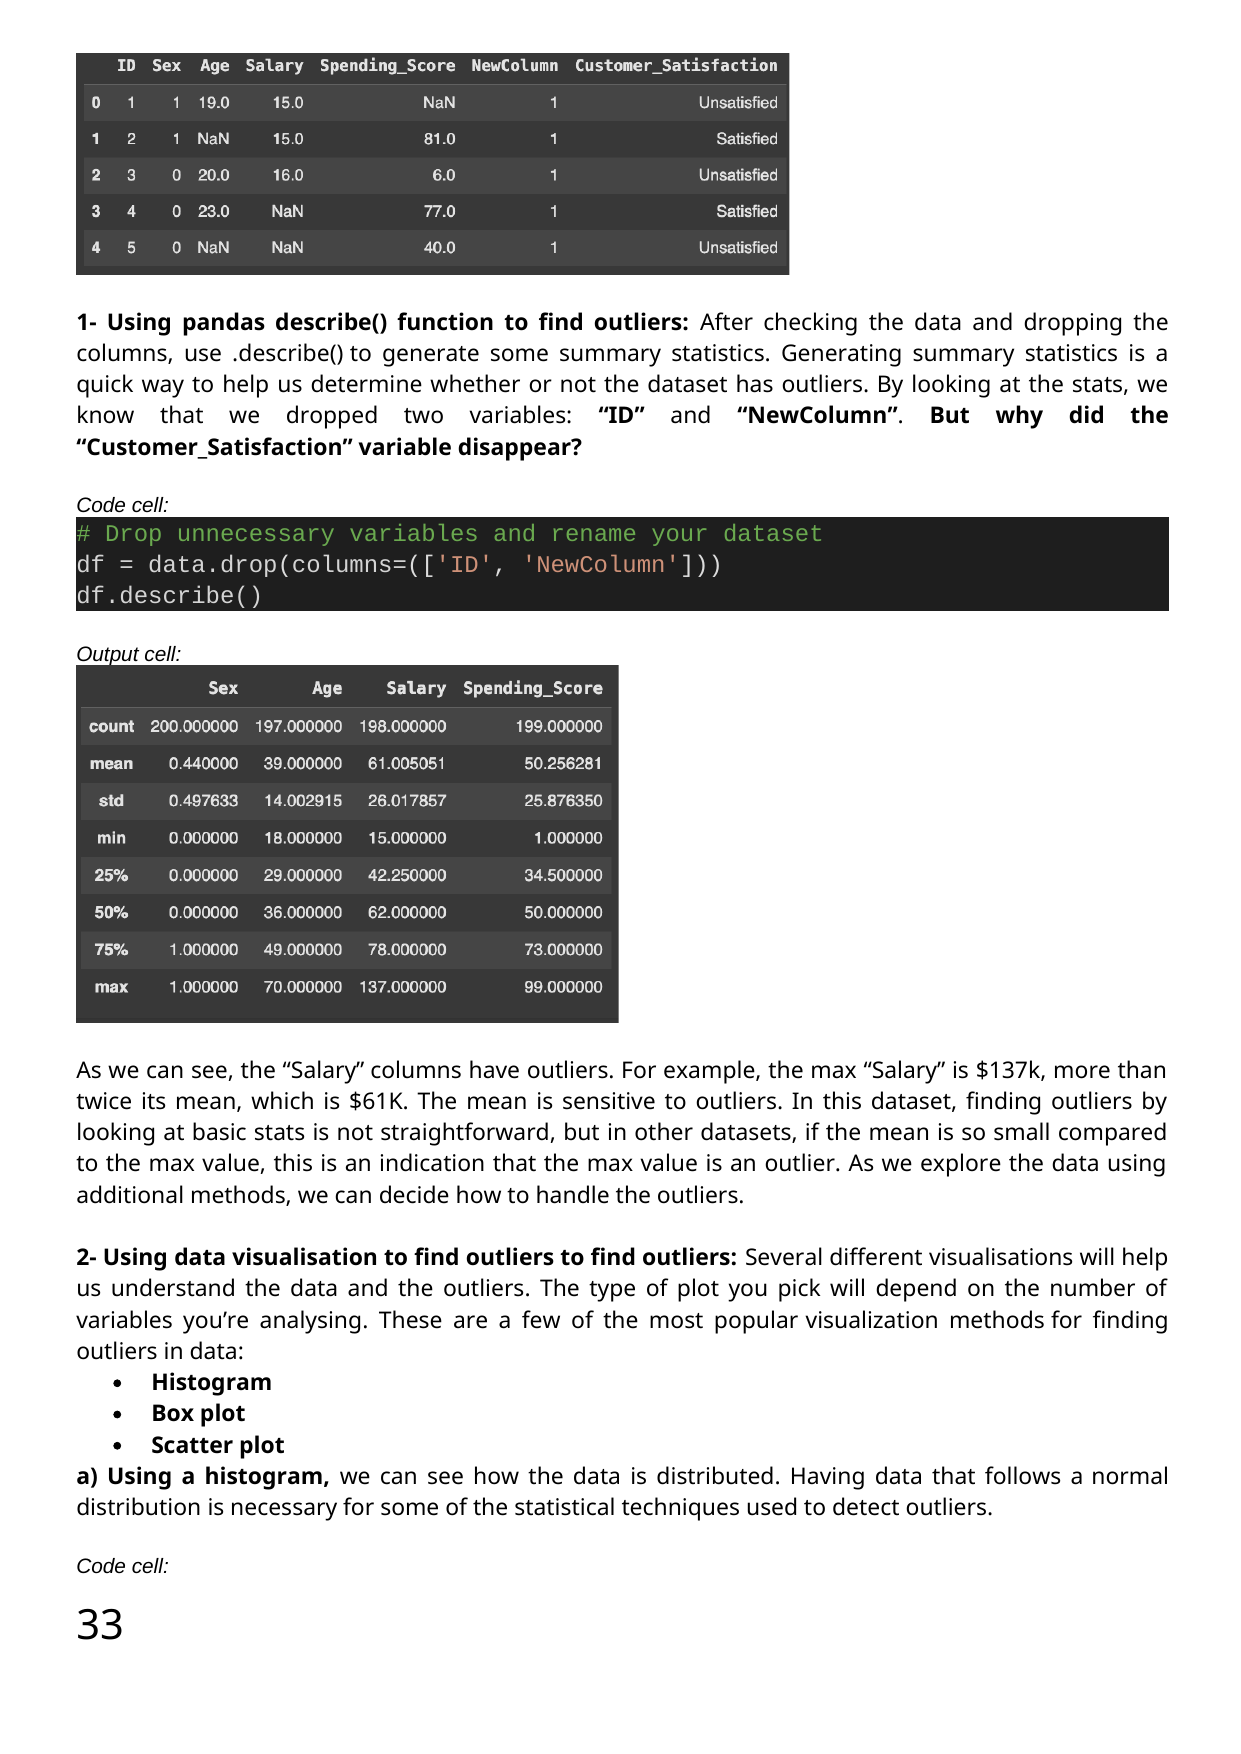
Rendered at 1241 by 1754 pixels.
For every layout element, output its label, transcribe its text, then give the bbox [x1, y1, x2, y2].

text Code cell: [76, 493, 1169, 517]
text Output cell: [76, 642, 1169, 666]
text 1- Using pandas describe() function to find outliers: After checking the data and dropping the columns, use .describe() to generate some summary statistics. Generating summary statistics is a quick way to help us determine whether or not the dataset has outliers. By looking at the stats, we know that we dropped two variables: “ID” and “NewColumn”. But why did the “Customer_Satisfaction” variable disappear? [76, 305, 1169, 462]
text As we can see, the “Salary” columns have outliers. For example, the max “Salary” is $137k, more than twice its mean, which is $61K. The mean is sensitive to outliers. In this dataset, finding outliers by looking at basic stats is not straightforward, but in other datasets, if the mean is so small compared to the max value, this is an indication that the max value is an outlier. As we explore the data using additional methods, we can decide how to handle the outliers. [76, 1053, 1169, 1210]
text # Drop unnecessary variables and rename your dataset [76, 517, 1169, 548]
text df = data.drop(columns=(['ID', 'NewColumn'])) [76, 548, 1169, 579]
list Histogram [113, 1366, 1169, 1397]
text df.describe() [76, 579, 1169, 611]
picture [76, 53, 790, 275]
list Box plot [113, 1397, 1169, 1428]
list Scatter plot [113, 1428, 1169, 1460]
picture [76, 665, 619, 1023]
text Code cell: [76, 1553, 1169, 1577]
text a) Using a histogram, we can see how the data is distributed. Having data that follows a normal distribution is necessary for some of the statistical techniques used to detect outliers. [76, 1460, 1169, 1522]
text 2- Using data visualisation to find outliers to find outliers: Several different visualisations will help us understand the data and the outliers. The type of plot you pick will depend on the number of variables you’re analysing. These are a few of the most popular visualization methods for finding outliers in data: [76, 1241, 1169, 1366]
